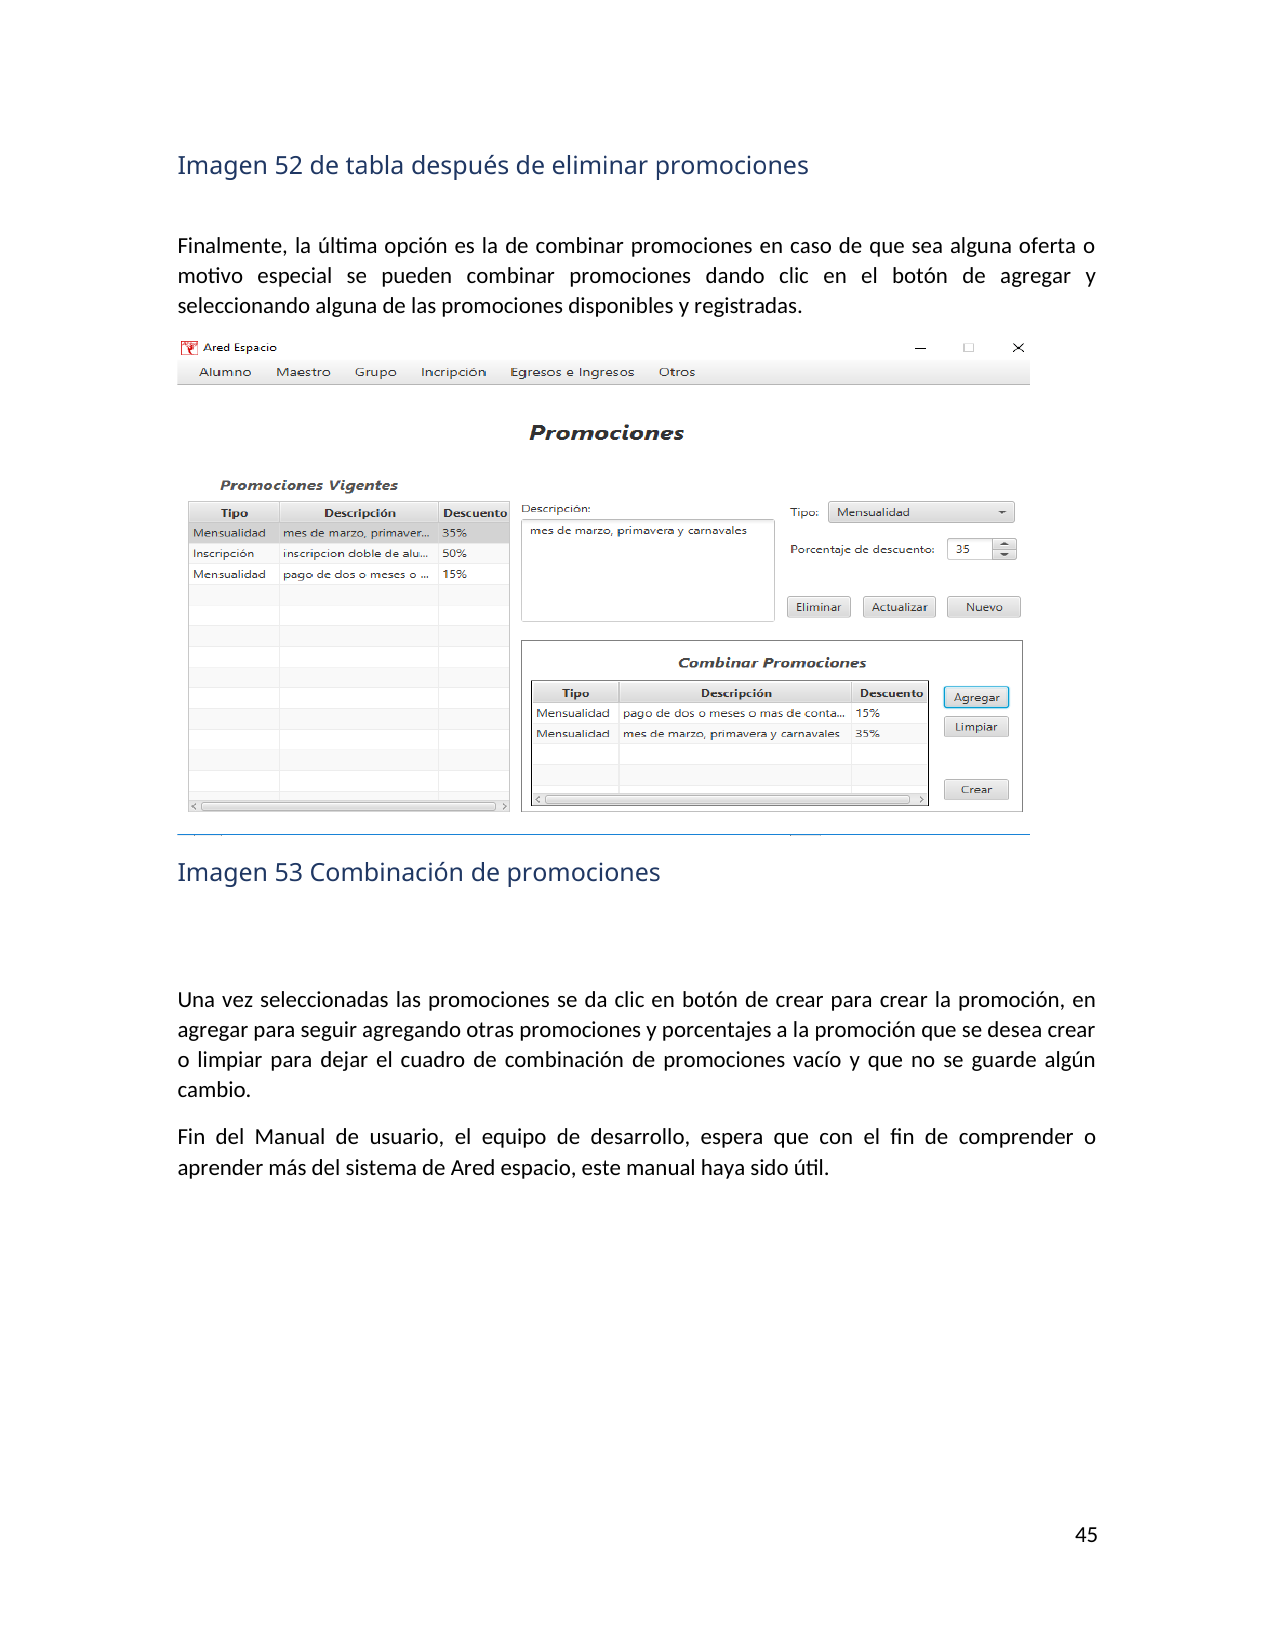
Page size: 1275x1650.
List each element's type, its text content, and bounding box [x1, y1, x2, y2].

text Una vez seleccionadas las promociones se da clic en botón de crear para crear la promoción, en agregar para seguir agregando otras promociones y porcentajes a la promoción que se desea crear o limpiar para dejar el cuadro de combinación de promociones vacío y que no se guarde algún cambio. [177, 985, 1098, 1104]
subtitle Imagen 53 Combinación de promociones [177, 854, 1098, 888]
text Finalmente, la última opción es la de combinar promociones en caso de que sea alguna oferta o motivo especial se pueden combinar promociones dando clic en el botón de agregar y seleccionando alguna de las promociones disponibles y registradas. [177, 231, 1098, 320]
subtitle Imagen 52 de tabla después de eliminar promociones [177, 148, 1098, 182]
picture [177, 338, 1030, 836]
text Fin del Manual de usuario, el equipo de desarrollo, espera que con el fin de comprender o aprender más del sistema de Ared espacio, este manual haya sido útil. [177, 1122, 1098, 1181]
